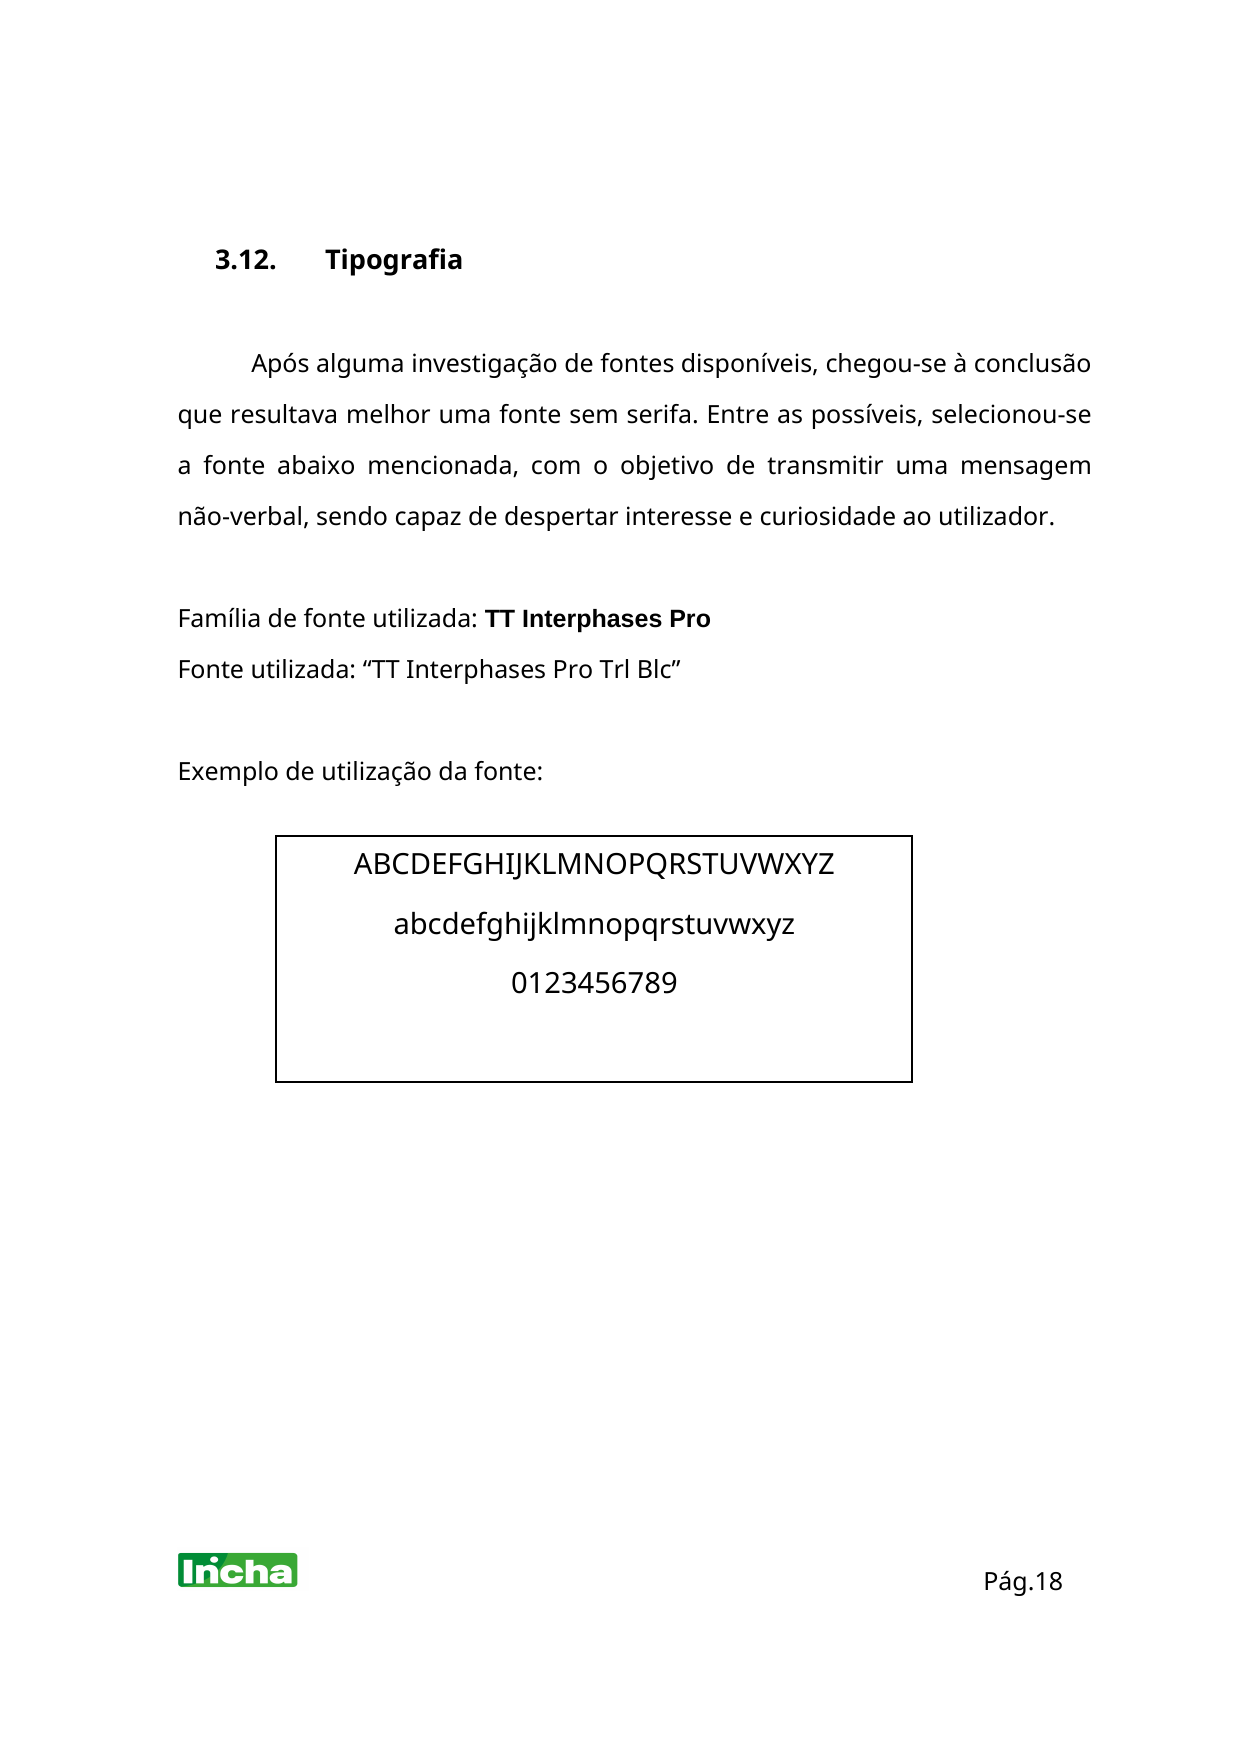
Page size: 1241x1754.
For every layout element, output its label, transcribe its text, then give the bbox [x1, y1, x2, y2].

subtitle Tipografia [215, 240, 1092, 277]
text Fonte utilizada: “TT Interphases Pro Trl Blc” [177, 652, 1092, 686]
text Exemplo de utilização da fonte: [177, 754, 1092, 788]
text Família de fonte utilizada: TT Interphases Pro [177, 601, 1092, 635]
picture [177, 1547, 309, 1591]
text Após alguma investigação de fontes disponíveis, chegou-se à conclusão que resultava melhor uma fonte sem serifa. Entre as possíveis, selecionou-se a fonte abaixo mencionada, com o objetivo de transmitir uma mensagem não-verbal, sendo capaz de despertar interesse e curiosidade ao utilizador. [177, 346, 1092, 533]
